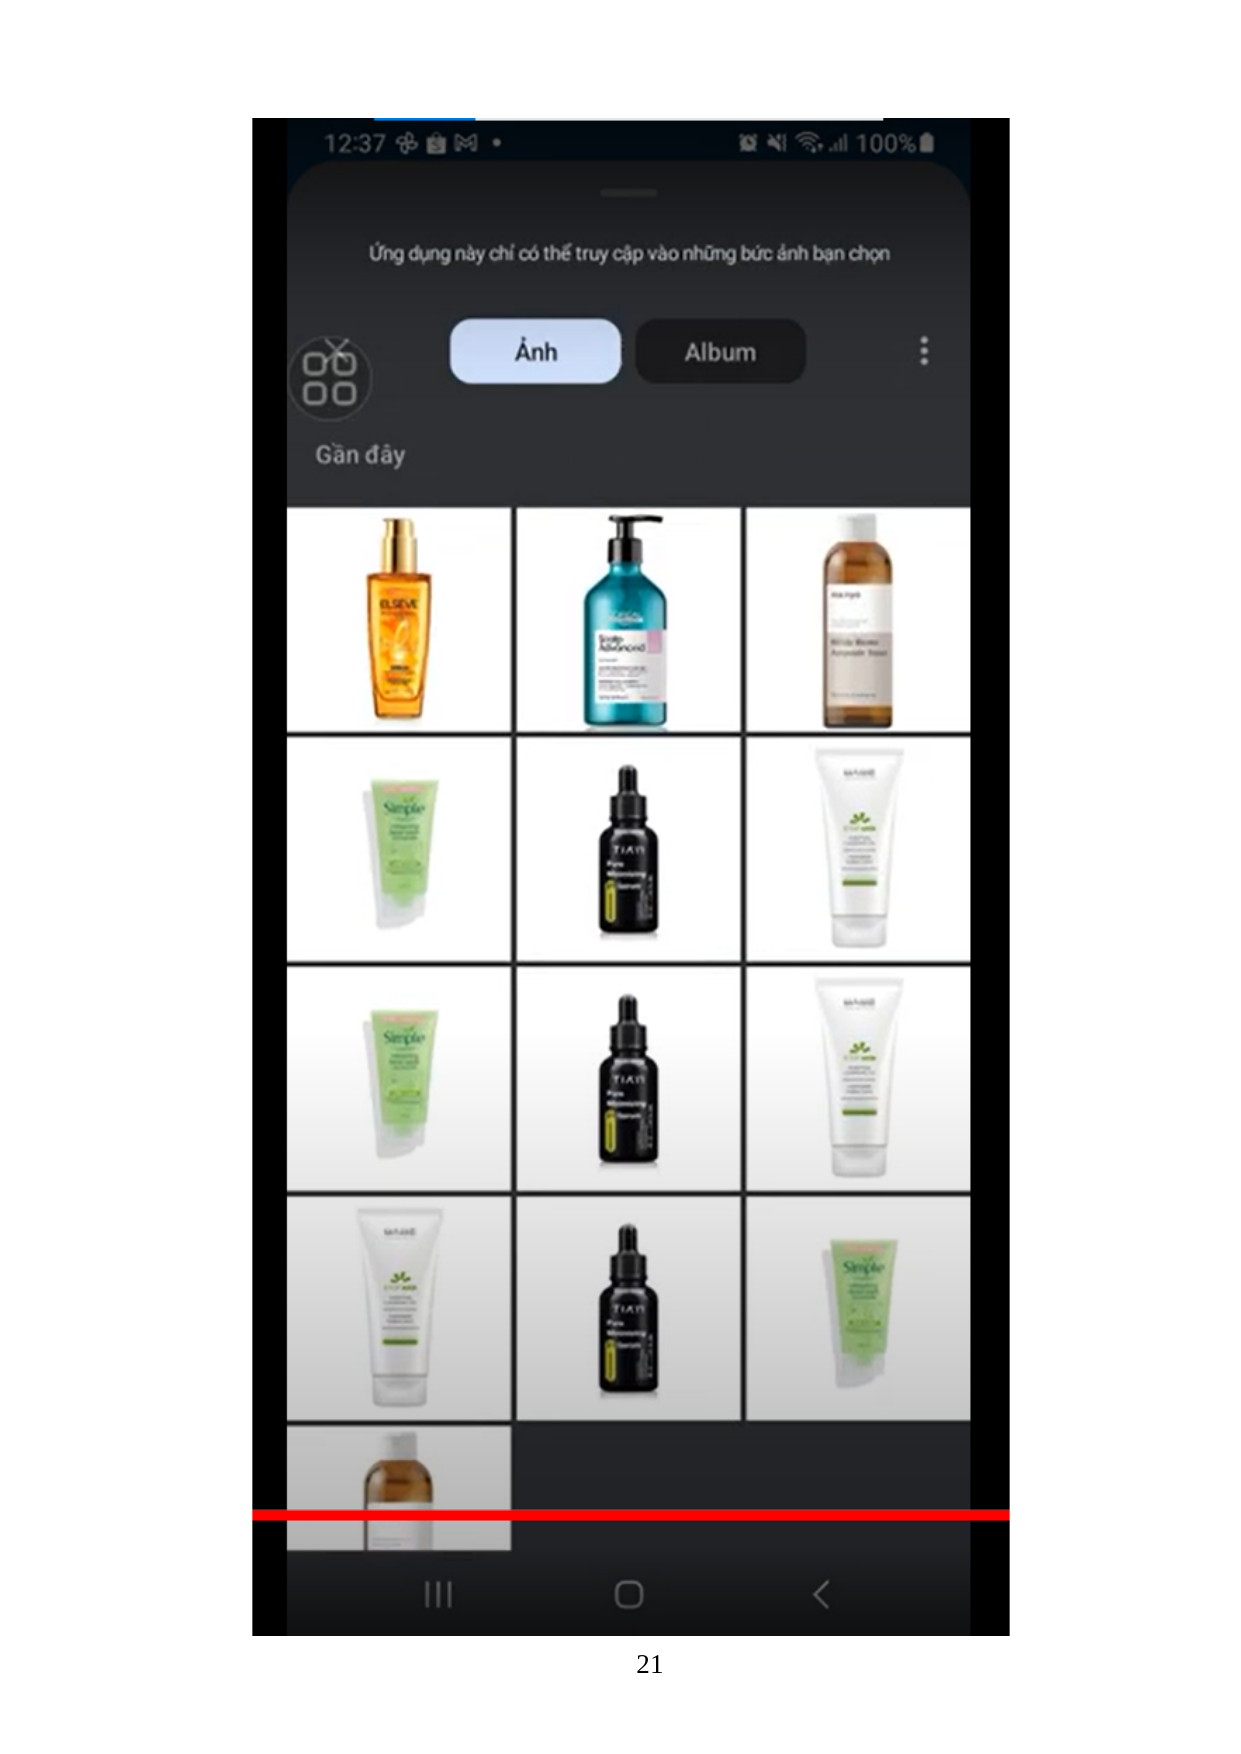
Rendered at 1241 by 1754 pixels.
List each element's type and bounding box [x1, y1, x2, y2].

picture [252, 118, 1010, 1636]
